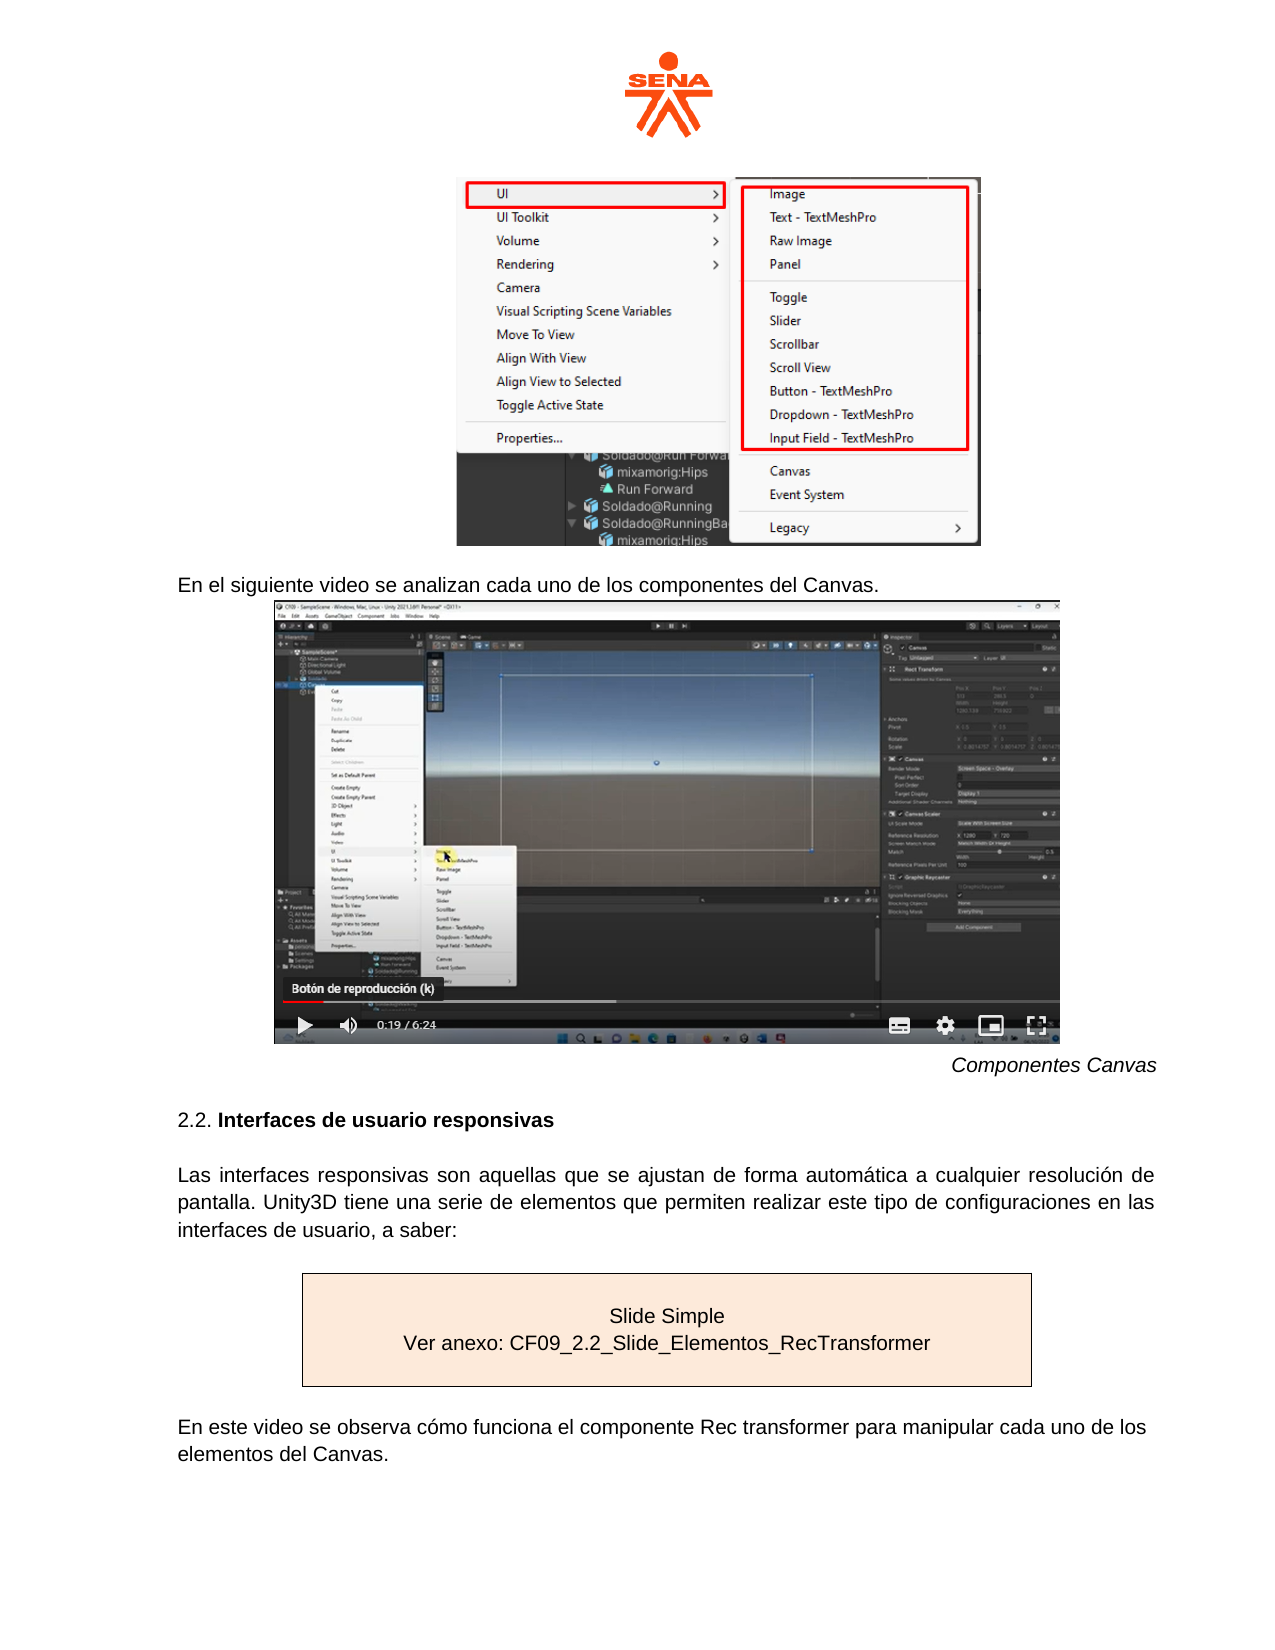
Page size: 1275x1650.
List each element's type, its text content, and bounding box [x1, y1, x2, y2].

picture [456, 177, 981, 546]
text En el siguiente video se analizan cada uno de los componentes del Canvas. [177, 573, 1157, 597]
text Las interfaces responsivas son aquellas que se ajustan de forma automática a cualquier resolución de pantalla. Unity3D tiene una serie de elementos que permiten realizar este tipo de configuraciones en las interfaces de usuario, a saber: [177, 1162, 1157, 1241]
text Componentes Canvas [281, 1052, 1157, 1076]
table_header Slide Simple Ver anexo: CF09_2.2_Slide_Elementos_RecTransformer [303, 1274, 1031, 1386]
picture [615, 48, 719, 142]
picture [274, 600, 1060, 1044]
text 2.2. Interfaces de usuario responsivas [177, 1107, 1157, 1131]
text En este video se observa cómo funciona el componente Rec transformer para manipular cada uno de los elementos del Canvas. [177, 1415, 1157, 1466]
